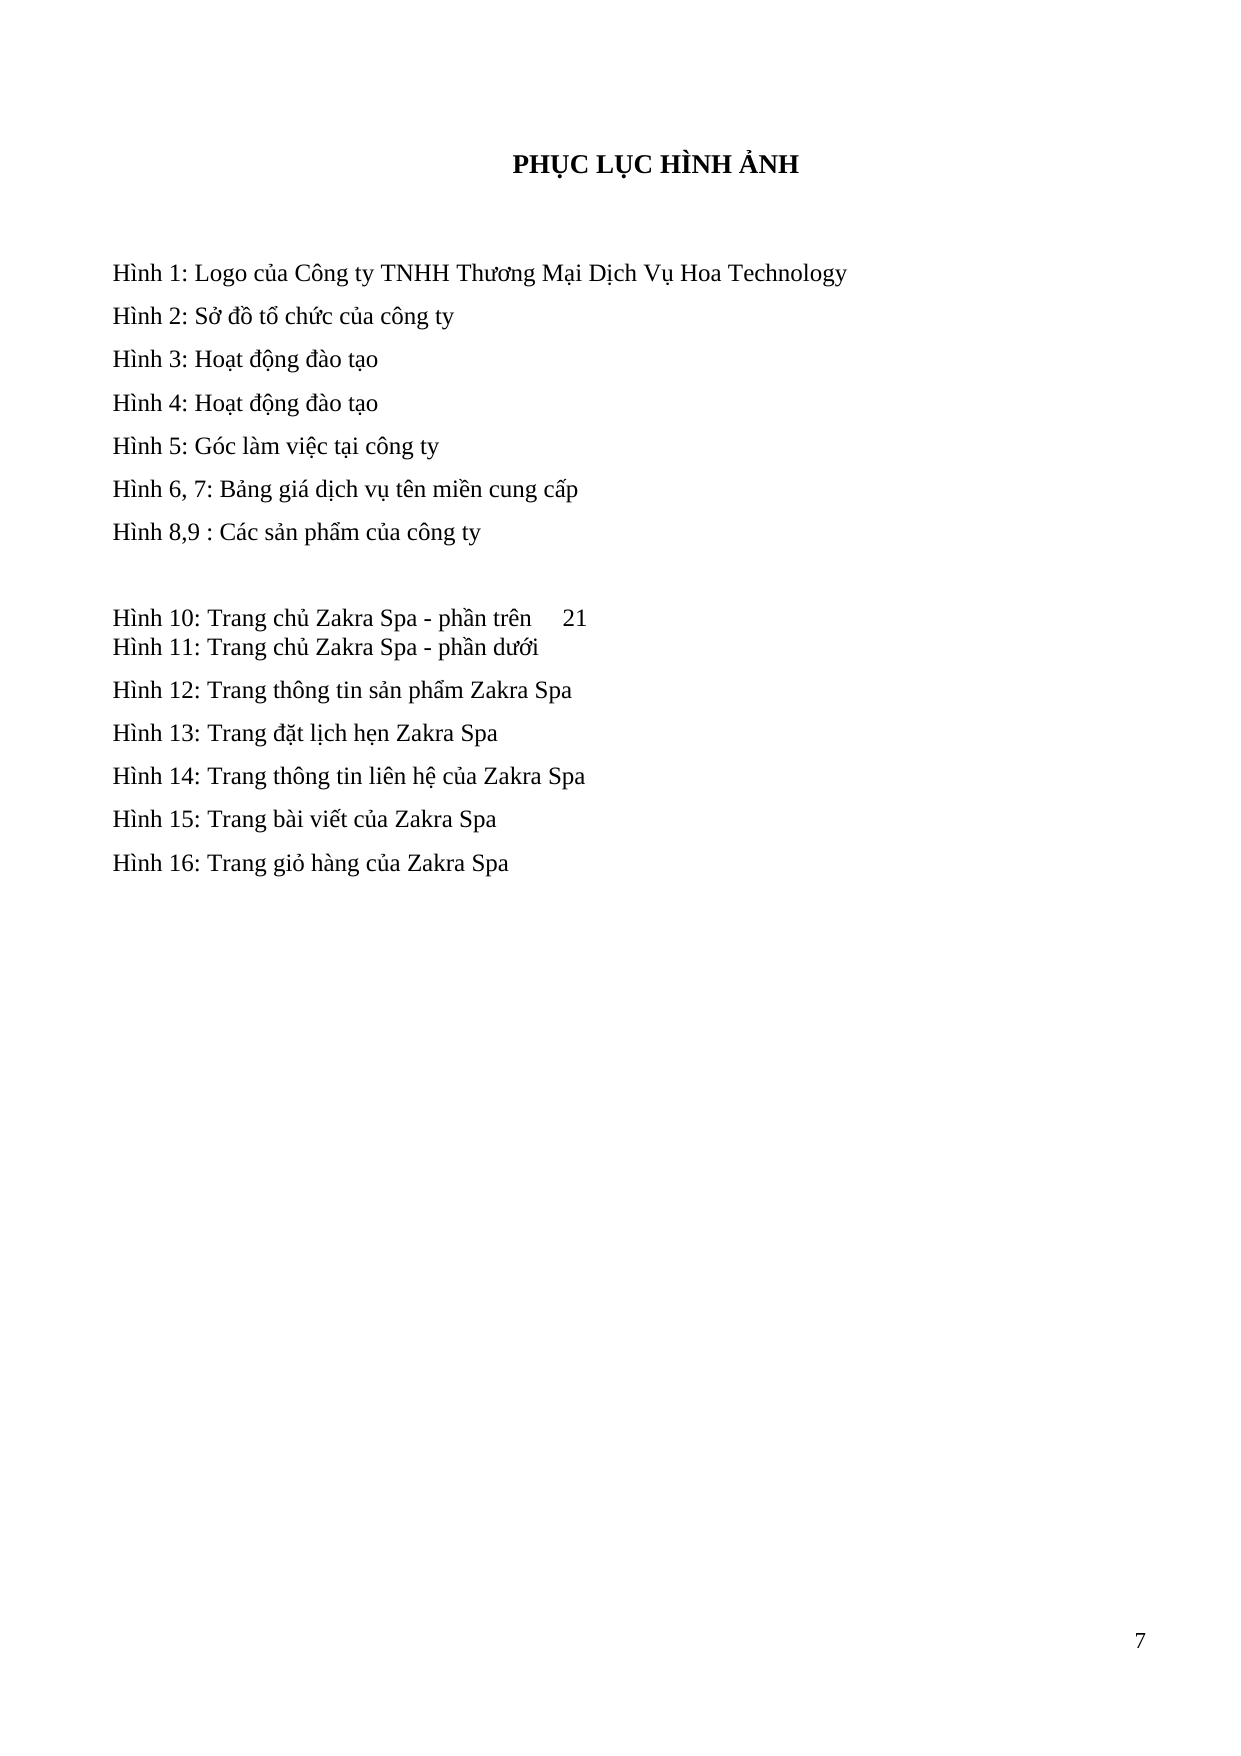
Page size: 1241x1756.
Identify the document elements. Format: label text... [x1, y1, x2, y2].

subtitle PHỤC LỤC HÌNH ẢNH [166, 148, 1146, 179]
